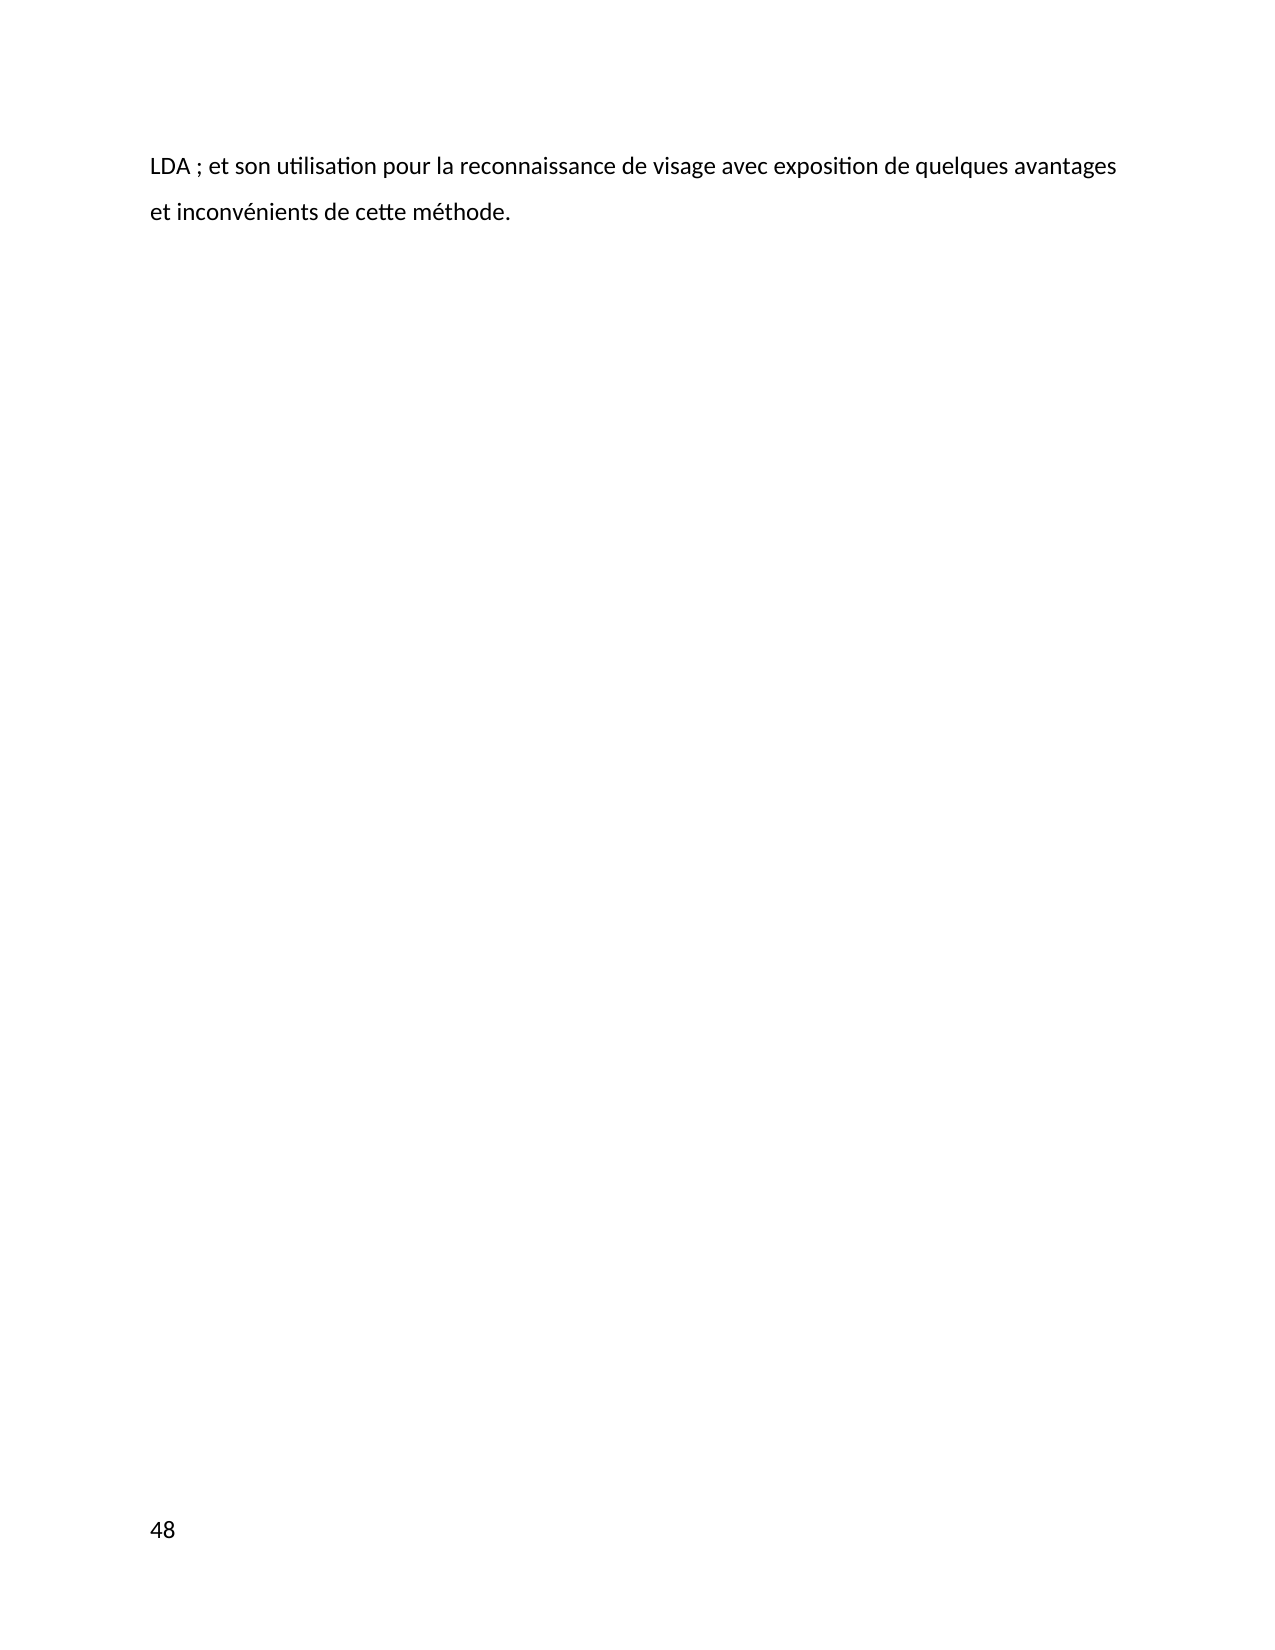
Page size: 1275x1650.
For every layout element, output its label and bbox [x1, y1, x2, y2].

text [150, 150, 1125, 226]
